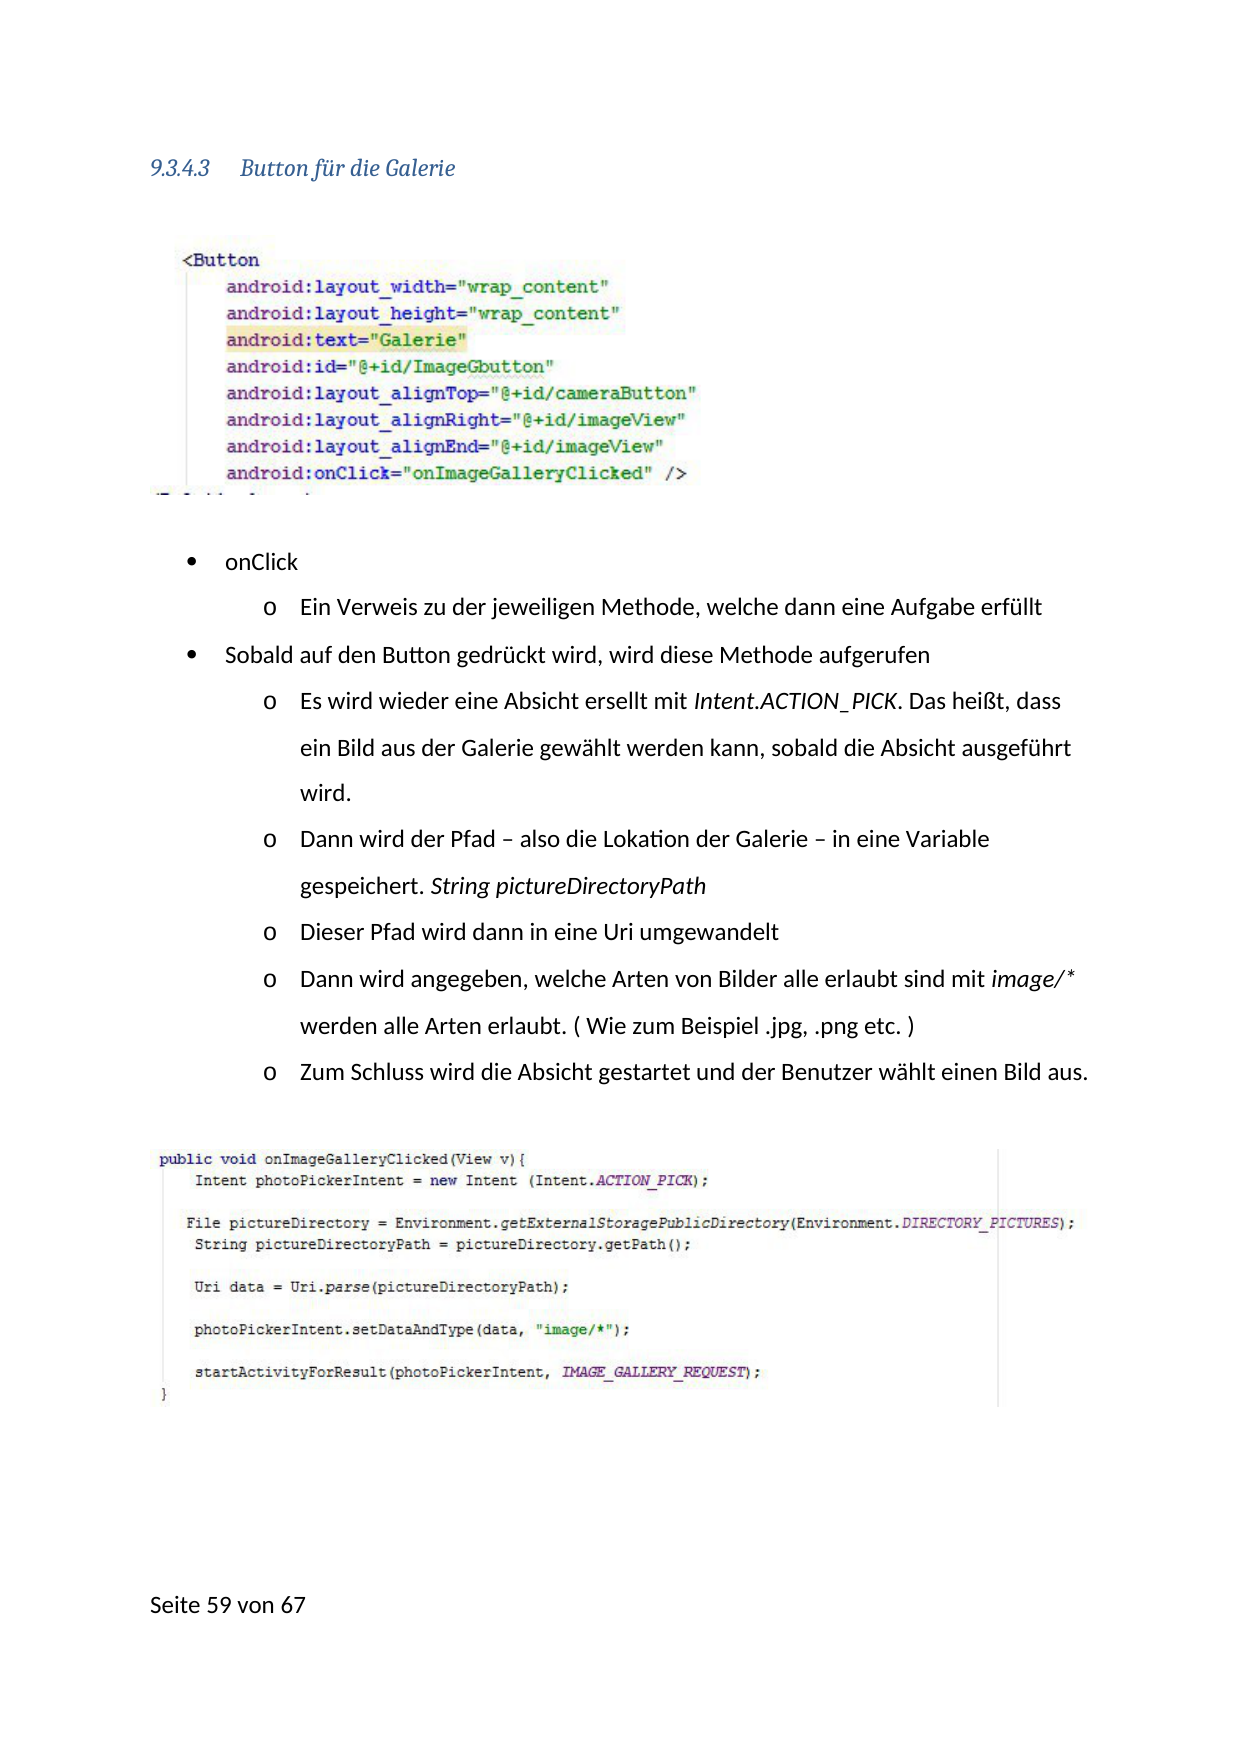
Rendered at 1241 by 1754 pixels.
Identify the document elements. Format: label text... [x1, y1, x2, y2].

picture [150, 235, 718, 495]
list Sobald auf den Button gedrückt wird, wird diese Methode aufgerufen [187, 639, 1090, 669]
list Dann wird der Pfad – also die Lokation der Galerie – in eine Variable gespeichert. String pictureDirectoryPath [262, 823, 1090, 901]
list Es wird wieder eine Absicht ersellt mit Intent.ACTION_PICK. Das heißt, dass ein Bild aus der Galerie gewählt werden kann, sobald die Absicht ausgeführt wird. [262, 685, 1090, 808]
list Dann wird angegeben, welche Arten von Bilder alle erlaubt sind mit image/* werden alle Arten erlaubt. ( Wie zum Beispiel .jpg, .png etc. ) [262, 963, 1090, 1041]
list onClick [187, 546, 1090, 576]
subtitle Button für die Galerie [150, 154, 1090, 183]
list Dieser Pfad wird dann in eine Uri umgewandelt [262, 916, 1090, 948]
list Ein Verweis zu der jeweiligen Methode, welche dann eine Aufgabe erfüllt [262, 591, 1090, 623]
list Zum Schluss wird die Absicht gestartet und der Benutzer wählt einen Bild aus. [262, 1056, 1090, 1088]
picture [150, 1149, 1091, 1407]
